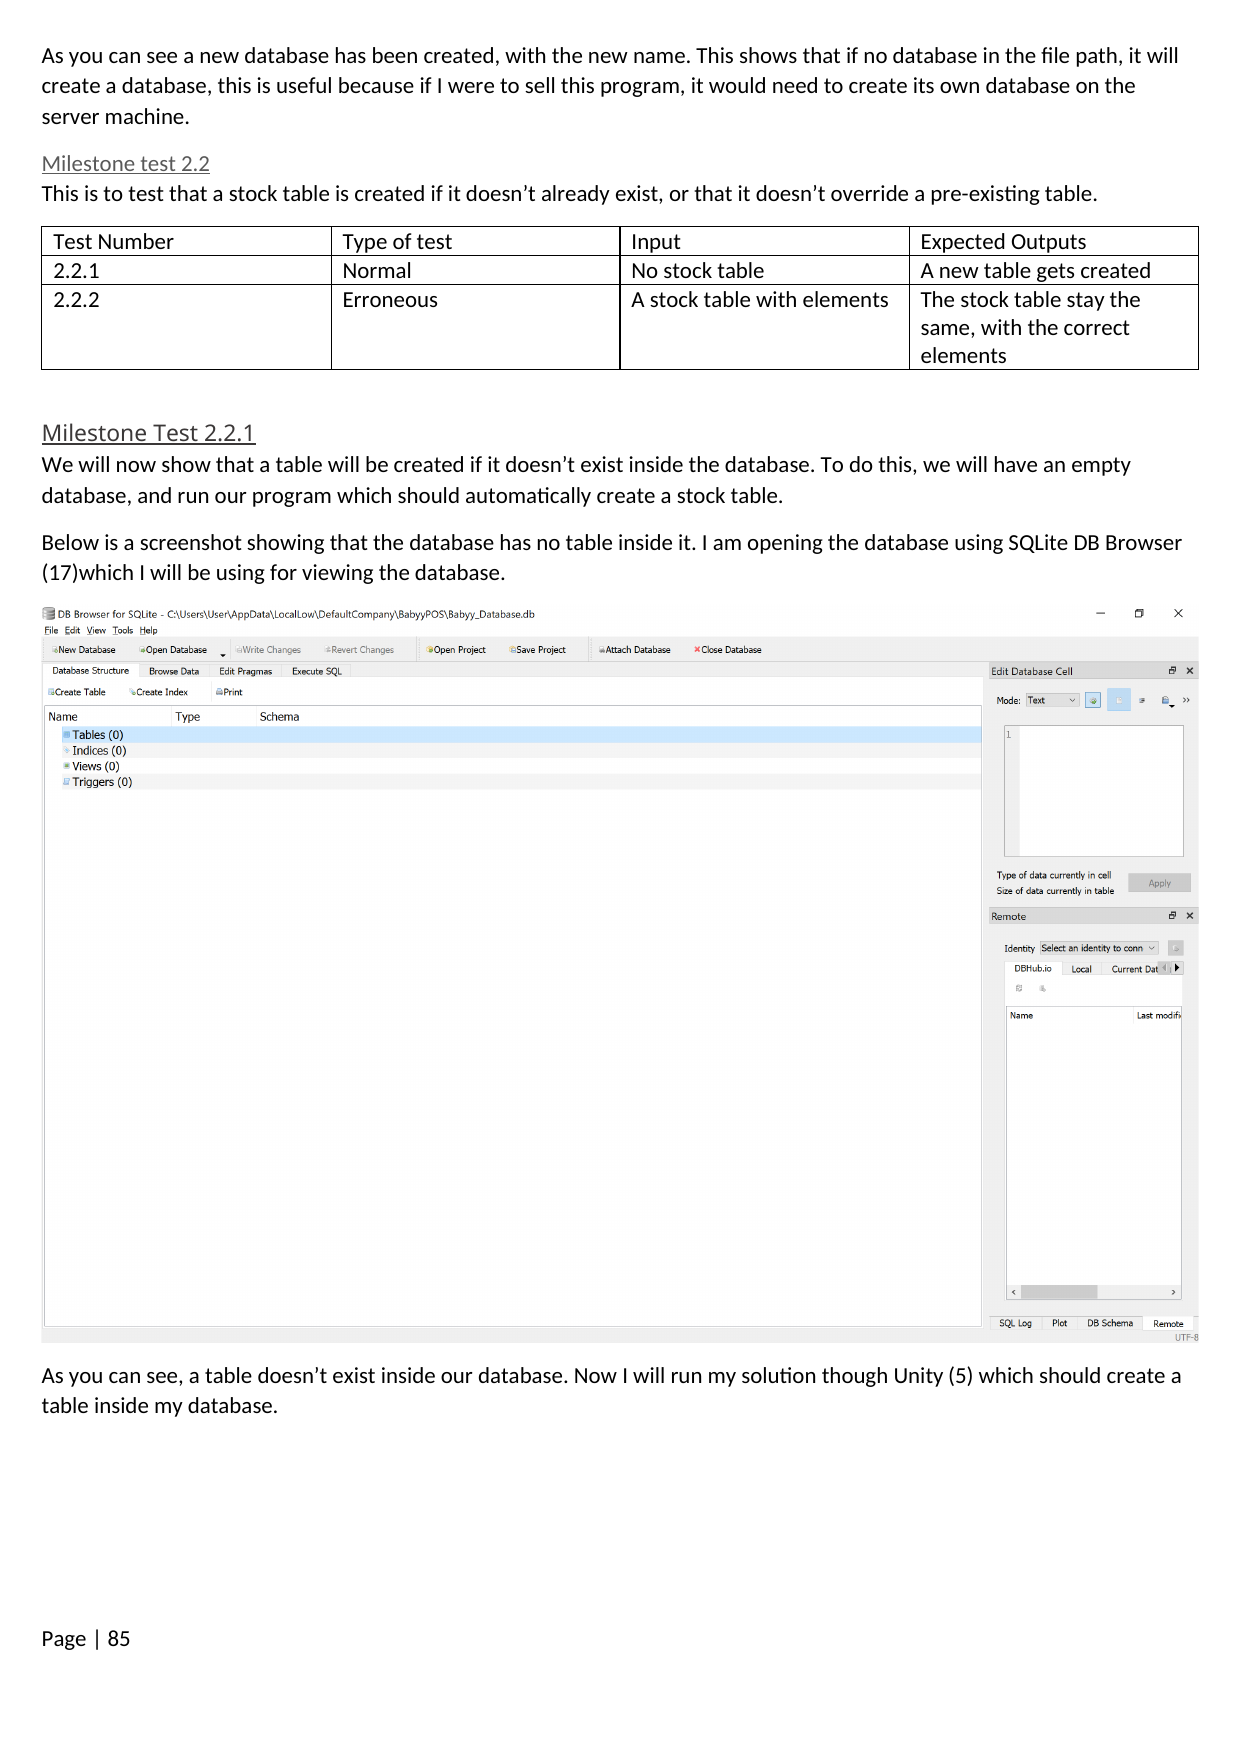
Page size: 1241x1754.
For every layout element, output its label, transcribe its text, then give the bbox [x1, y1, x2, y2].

text We will now show that a table will be created if it doesn’t exist inside the database. To do this, we will have an empty database, and run our program which should automatically create a stock table. [41, 451, 1199, 509]
picture [41, 604, 1199, 1343]
subtitle Milestone test 2.2 [41, 149, 1199, 177]
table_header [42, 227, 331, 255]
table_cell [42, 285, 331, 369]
text This is to test that a stock table is created if it doesn’t already exist, or that it doesn’t override a pre-existing table. [41, 179, 1199, 207]
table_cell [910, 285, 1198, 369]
text Below is a screenshot showing that the database has no table inside it. I am opening the database using SQLite DB Browserwhich I will be using for viewing the database. [41, 528, 1199, 586]
text As you can see, a table doesn’t exist inside our database. Now I will run my solution though Unity which should create a table inside my database. [41, 1361, 1199, 1420]
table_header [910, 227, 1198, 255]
text As you can see a new database has been created, with the new name. This shows that if no database in the file path, it will create a database, this is useful because if I were to sell this program, it would need to create its own database on the server machine. [41, 41, 1199, 130]
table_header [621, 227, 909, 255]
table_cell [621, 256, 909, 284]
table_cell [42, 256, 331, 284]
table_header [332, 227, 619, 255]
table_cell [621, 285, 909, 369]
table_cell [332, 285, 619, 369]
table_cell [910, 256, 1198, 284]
subtitle Milestone Test 2.2.1 [41, 417, 1199, 448]
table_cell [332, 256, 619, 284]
